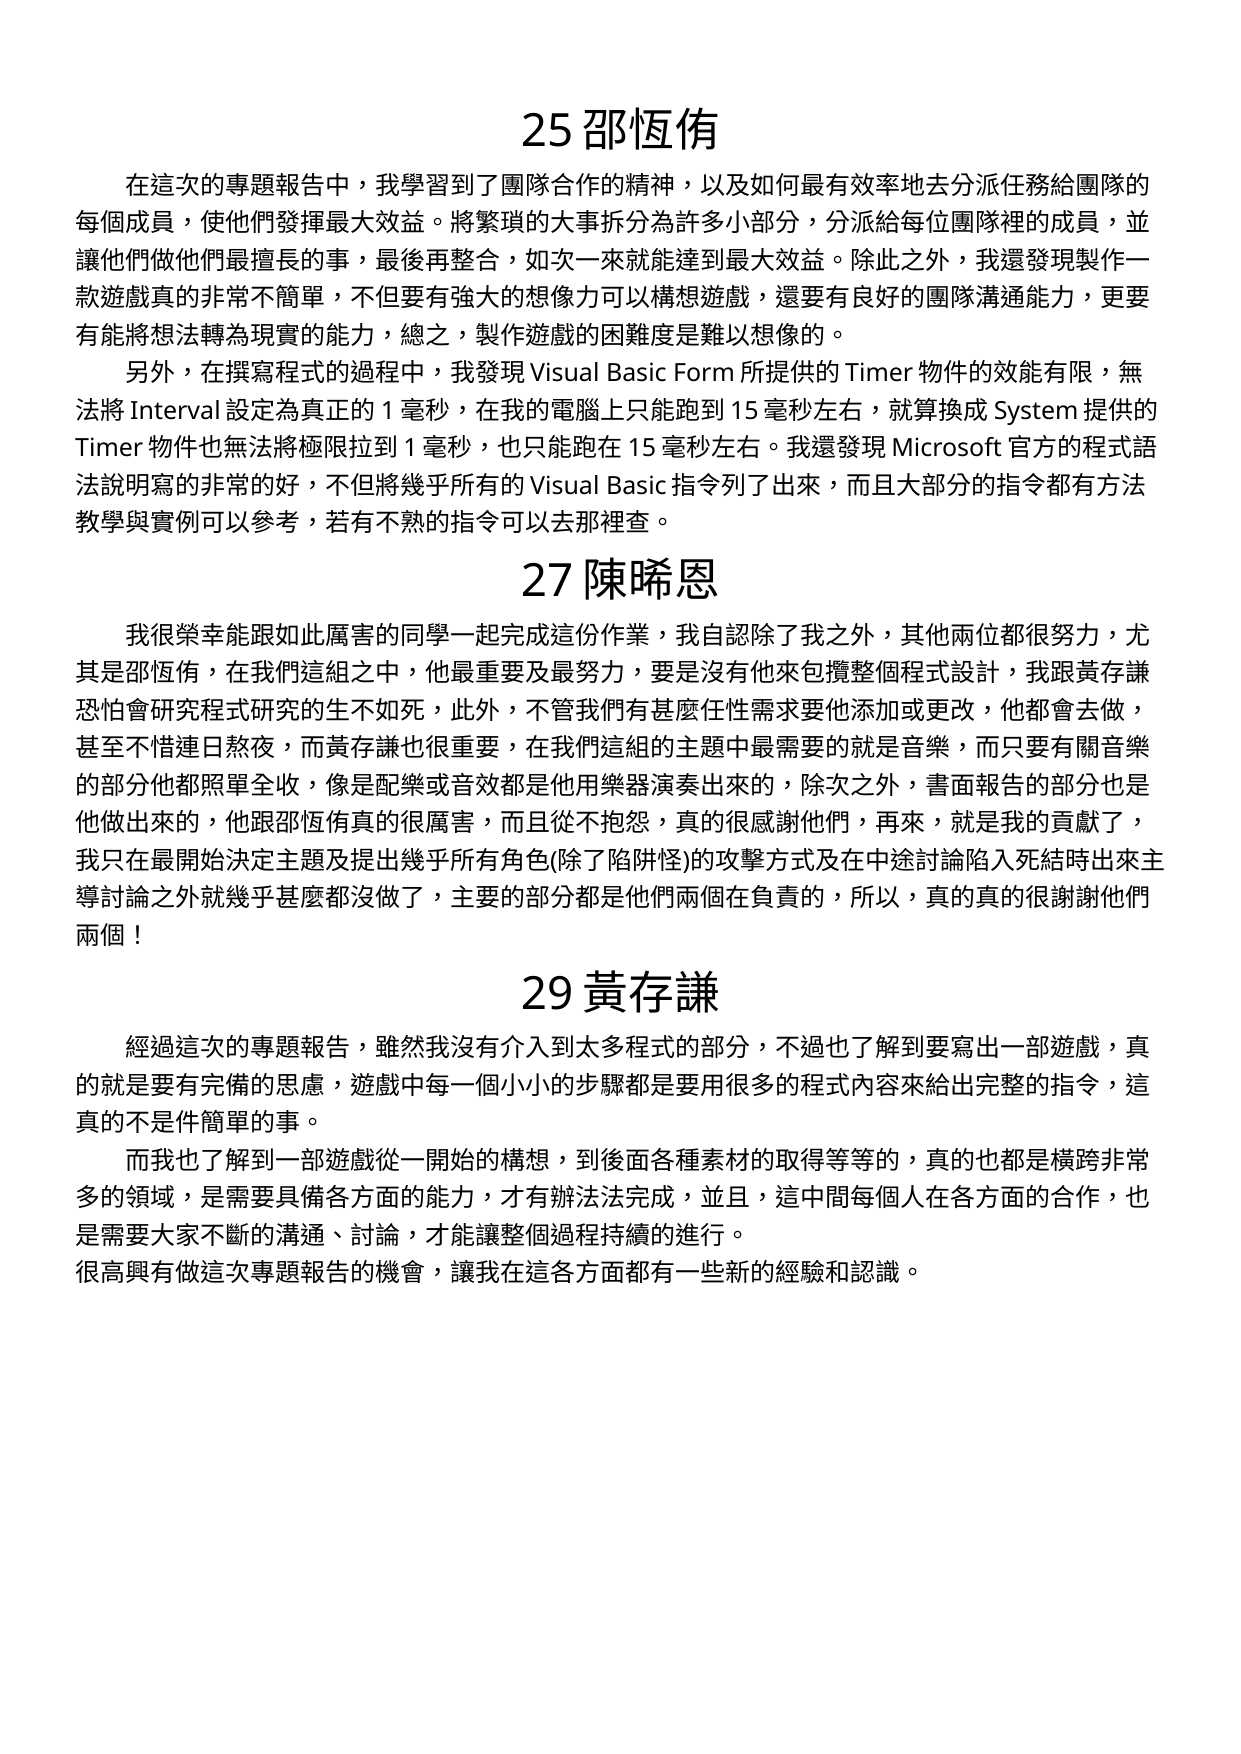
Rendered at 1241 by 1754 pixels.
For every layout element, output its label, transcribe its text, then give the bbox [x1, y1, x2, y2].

text 經過這次的專題報告，雖然我沒有介入到太多程式的部分，不過也了解到要寫出一部遊戲，真的就是要有完備的思慮，遊戲中每一個小小的步驟都是要用很多的程式內容來給出完整的指令，這真的不是件簡單的事。 [75, 1027, 1165, 1139]
text 我很榮幸能跟如此厲害的同學一起完成這份作業，我自認除了我之外，其他兩位都很努力，尤其是邵恆侑，在我們這組之中，他最重要及最努力，要是沒有他來包攬整個程式設計，我跟黃存謙恐怕會研究程式研究的生不如死，此外，不管我們有甚麼任性需求要他添加或更改，他都會去做，甚至不惜連日熬夜，而黃存謙也很重要，在我們這組的主題中最需要的就是音樂，而只要有關音樂的部分他都照單全收，像是配樂或音效都是他用樂器演奏出來的，除次之外，書面報告的部分也是他做出來的，他跟邵恆侑真的很厲害，而且從不抱怨，真的很感謝他們，再來，就是我的貢獻了，我只在最開始決定主題及提出幾乎所有角色(除了陷阱怪)的攻擊方式及在中途討論陷入死結時出來主導討論之外就幾乎甚麼都沒做了，主要的部分都是他們兩個在負責的，所以，真的真的很謝謝他們兩個！ [75, 614, 1165, 952]
text 29黃存謙 [75, 952, 1165, 1027]
text 在這次的專題報告中，我學習到了團隊合作的精神，以及如何最有效率地去分派任務給團隊的每個成員，使他們發揮最大效益。將繁瑣的大事拆分為許多小部分，分派給每位團隊裡的成員，並讓他們做他們最擅長的事，最後再整合，如次一來就能達到最大效益。除此之外，我還發現製作一款遊戲真的非常不簡單，不但要有強大的想像力可以構想遊戲，還要有良好的團隊溝通能力，更要有能將想法轉為現實的能力，總之，製作遊戲的困難度是難以想像的。 [75, 164, 1165, 352]
text 27陳晞恩 [75, 539, 1165, 614]
text 另外，在撰寫程式的過程中，我發現Visual Basic Form所提供的Timer物件的效能有限，無法將Interval設定為真正的1毫秒，在我的電腦上只能跑到15毫秒左右，就算換成System提供的Timer物件也無法將極限拉到1毫秒，也只能跑在15毫秒左右。我還發現Microsoft官方的程式語法說明寫的非常的好，不但將幾乎所有的Visual Basic指令列了出來，而且大部分的指令都有方法教學與實例可以參考，若有不熟的指令可以去那裡查。 [75, 352, 1165, 539]
text 而我也了解到一部遊戲從一開始的構想，到後面各種素材的取得等等的，真的也都是橫跨非常多的領域，是需要具備各方面的能力，才有辦法法完成，並且，這中間每個人在各方面的合作，也是需要大家不斷的溝通、討論，才能讓整個過程持續的進行。 [75, 1139, 1165, 1252]
text 25邵恆侑 [75, 89, 1165, 164]
text 很高興有做這次專題報告的機會，讓我在這各方面都有一些新的經驗和認識。 [75, 1252, 1165, 1289]
